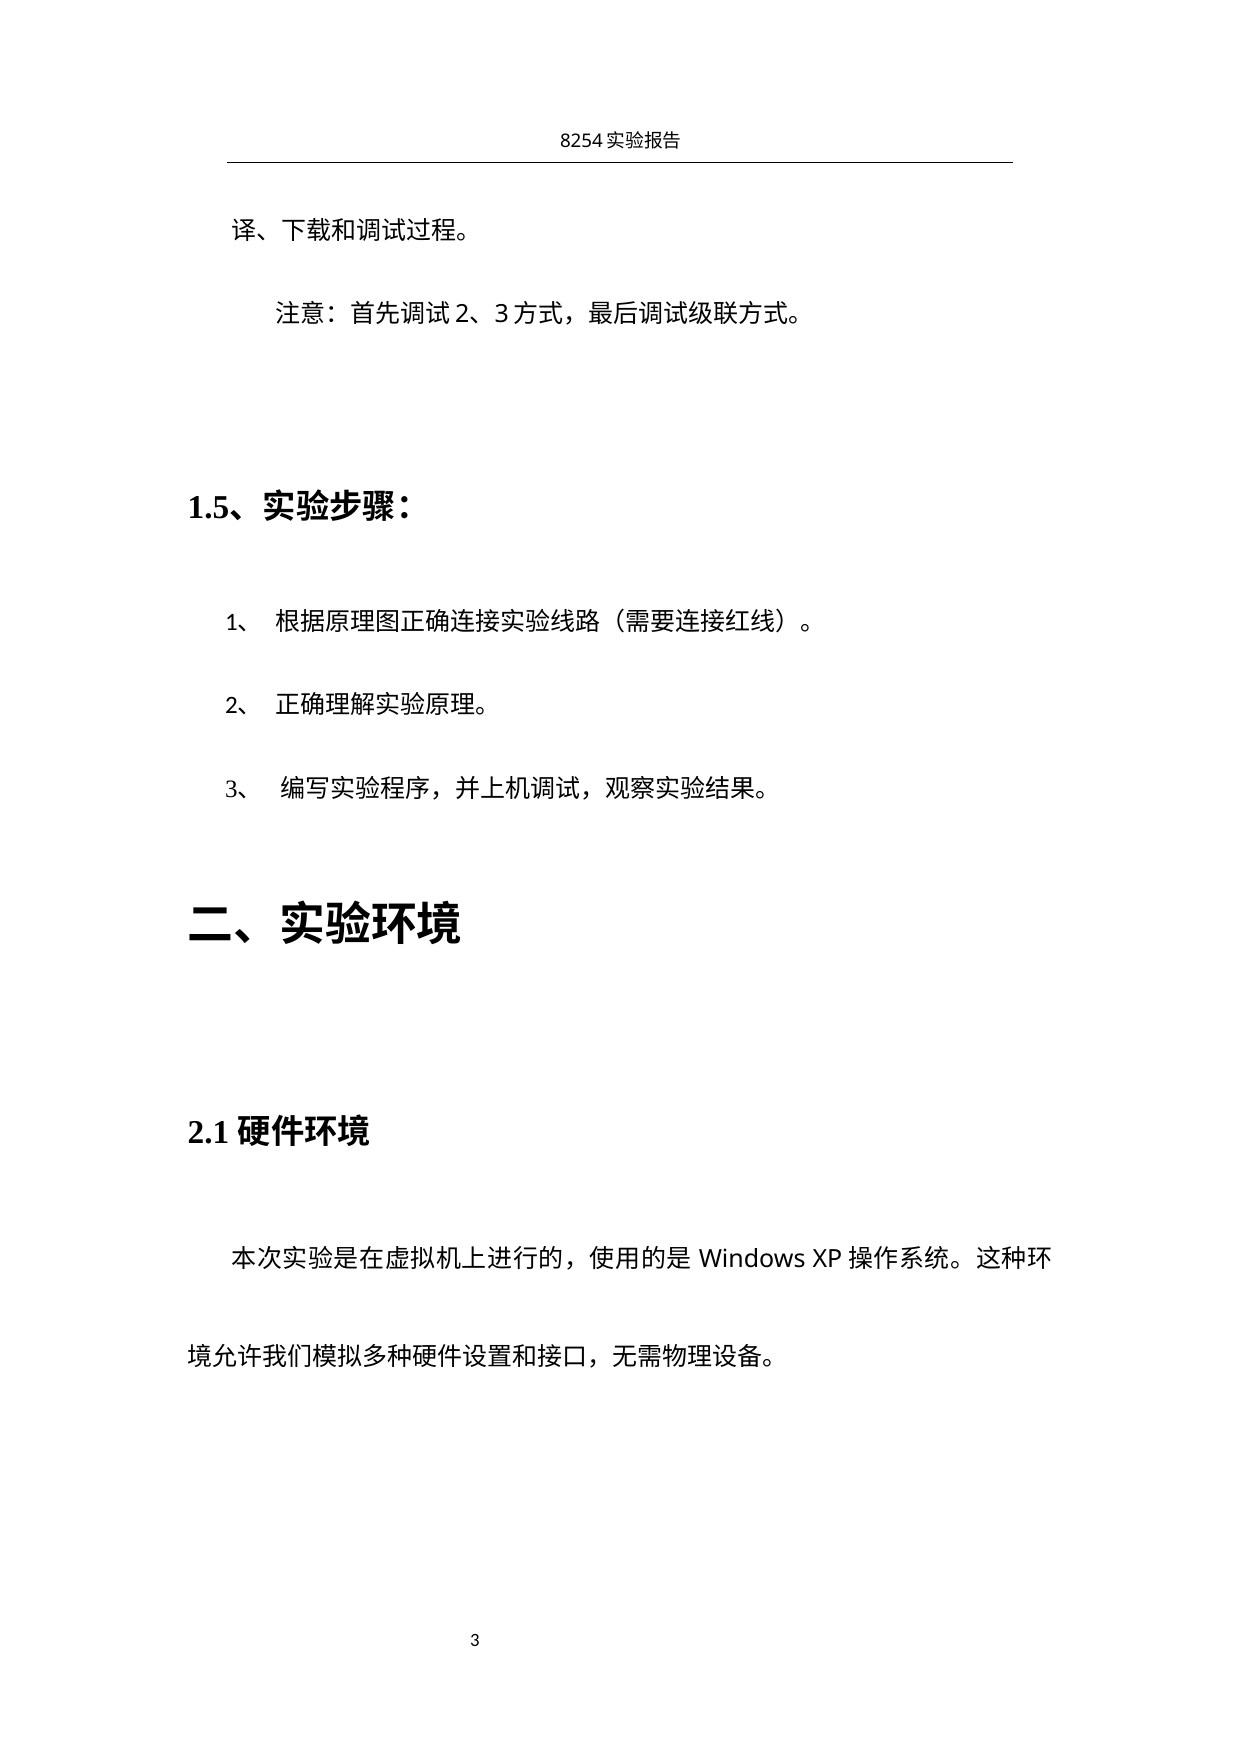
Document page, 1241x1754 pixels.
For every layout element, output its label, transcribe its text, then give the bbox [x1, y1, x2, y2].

subtitle 2.1 硬件环境 [187, 1097, 1053, 1162]
subtitle 1.5、实验步骤： [187, 471, 1053, 536]
text 注意：首先调试2、3方式，最后调试级联方式。 [231, 279, 1053, 344]
text 本次实验是在虚拟机上进行的，使用的是Windows XP操作系统。这种环境允许我们模拟多种硬件设置和接口，无需物理设备。 [187, 1224, 1053, 1387]
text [231, 196, 1053, 261]
list 正确理解实验原理。 [225, 671, 1053, 736]
list 编写实验程序，并上机调试，观察实验结果。 [225, 754, 1053, 819]
list 根据原理图正确连接实验线路（需要连接红线）。 [225, 587, 1053, 652]
subtitle 实验环境 [187, 872, 1053, 970]
